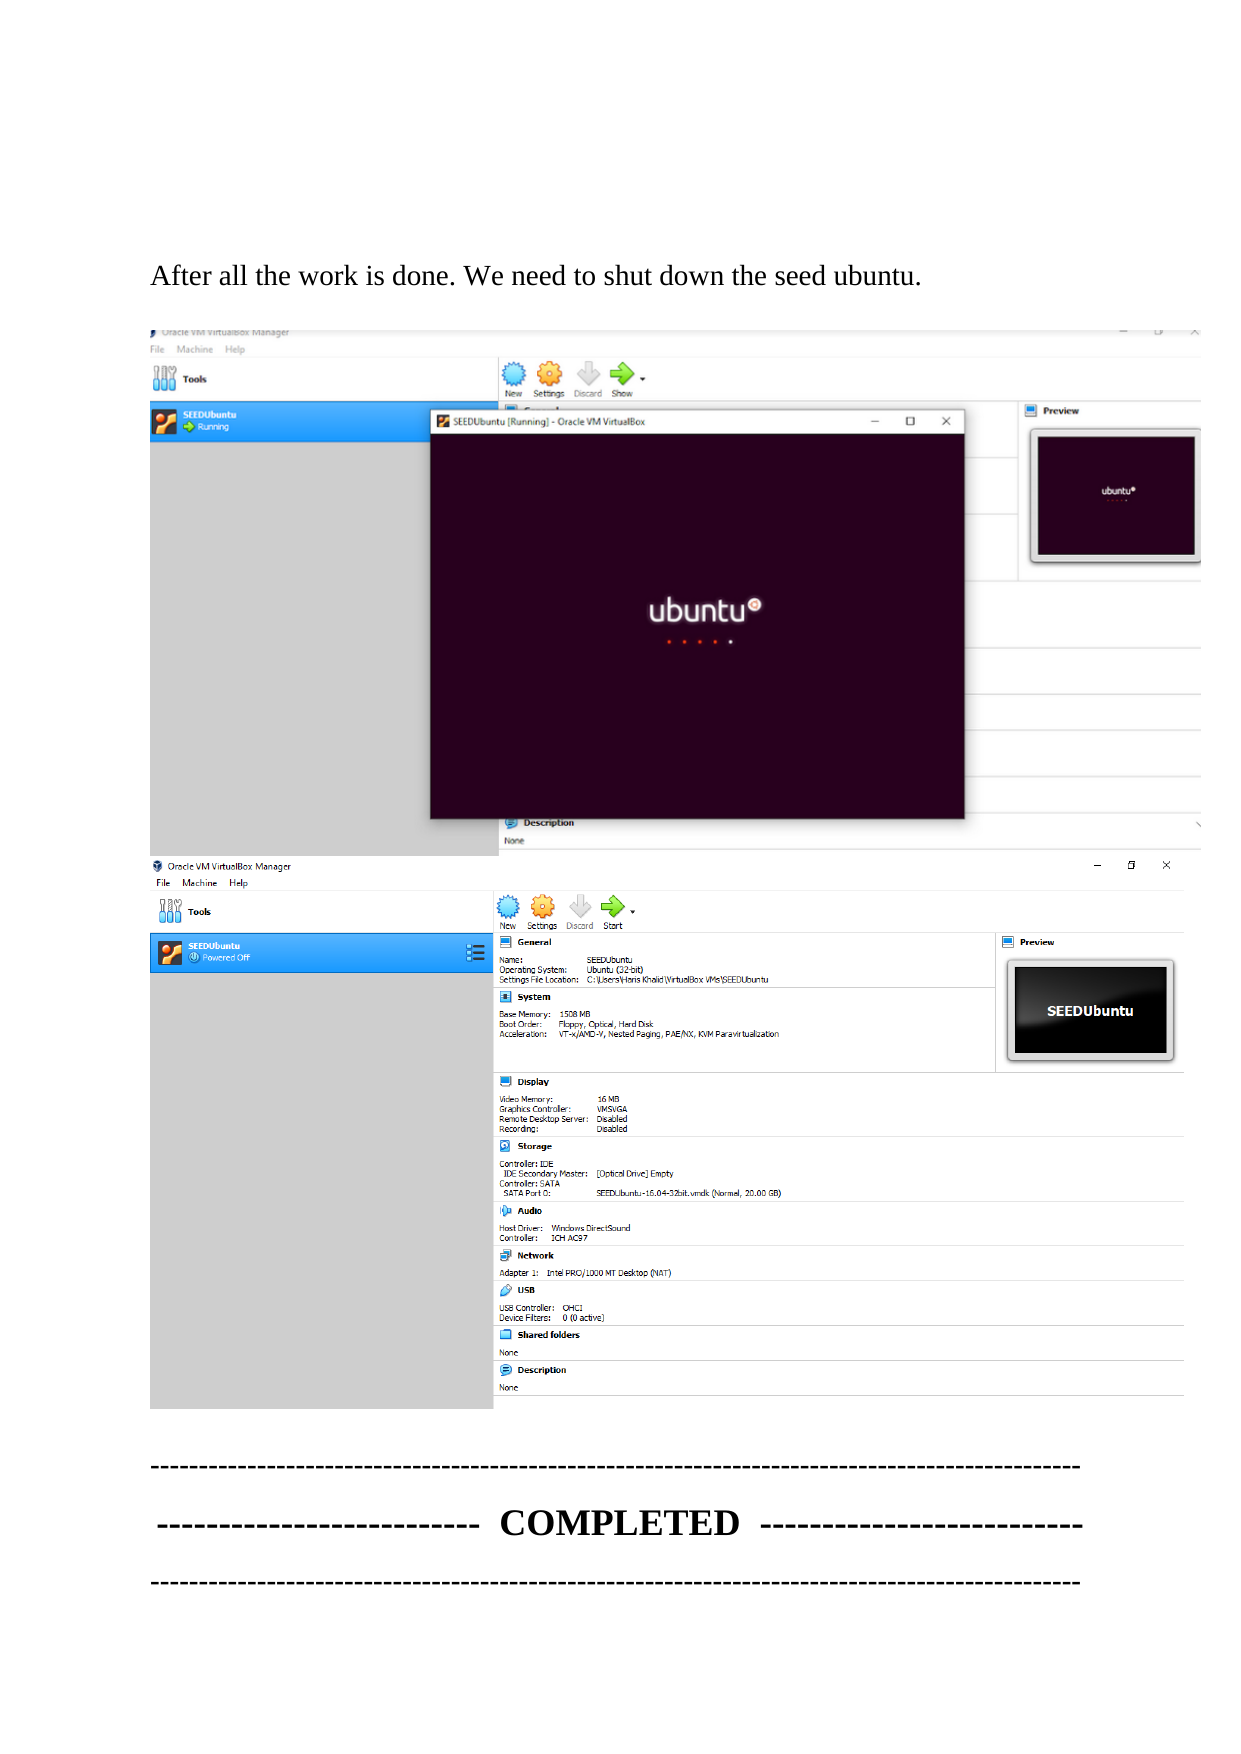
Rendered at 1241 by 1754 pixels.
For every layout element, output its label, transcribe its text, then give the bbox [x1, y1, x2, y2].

text ------------------------------------------------------------------------------------------------ [150, 1447, 1090, 1481]
picture [150, 857, 1184, 1409]
text After all the work is done. We need to shut down the seed ubuntu. [150, 258, 1090, 292]
text ------------------------------------------------------------------------------------------------ [150, 1563, 1090, 1597]
text -------------------------- COMPLETED -------------------------- [150, 1500, 1090, 1543]
